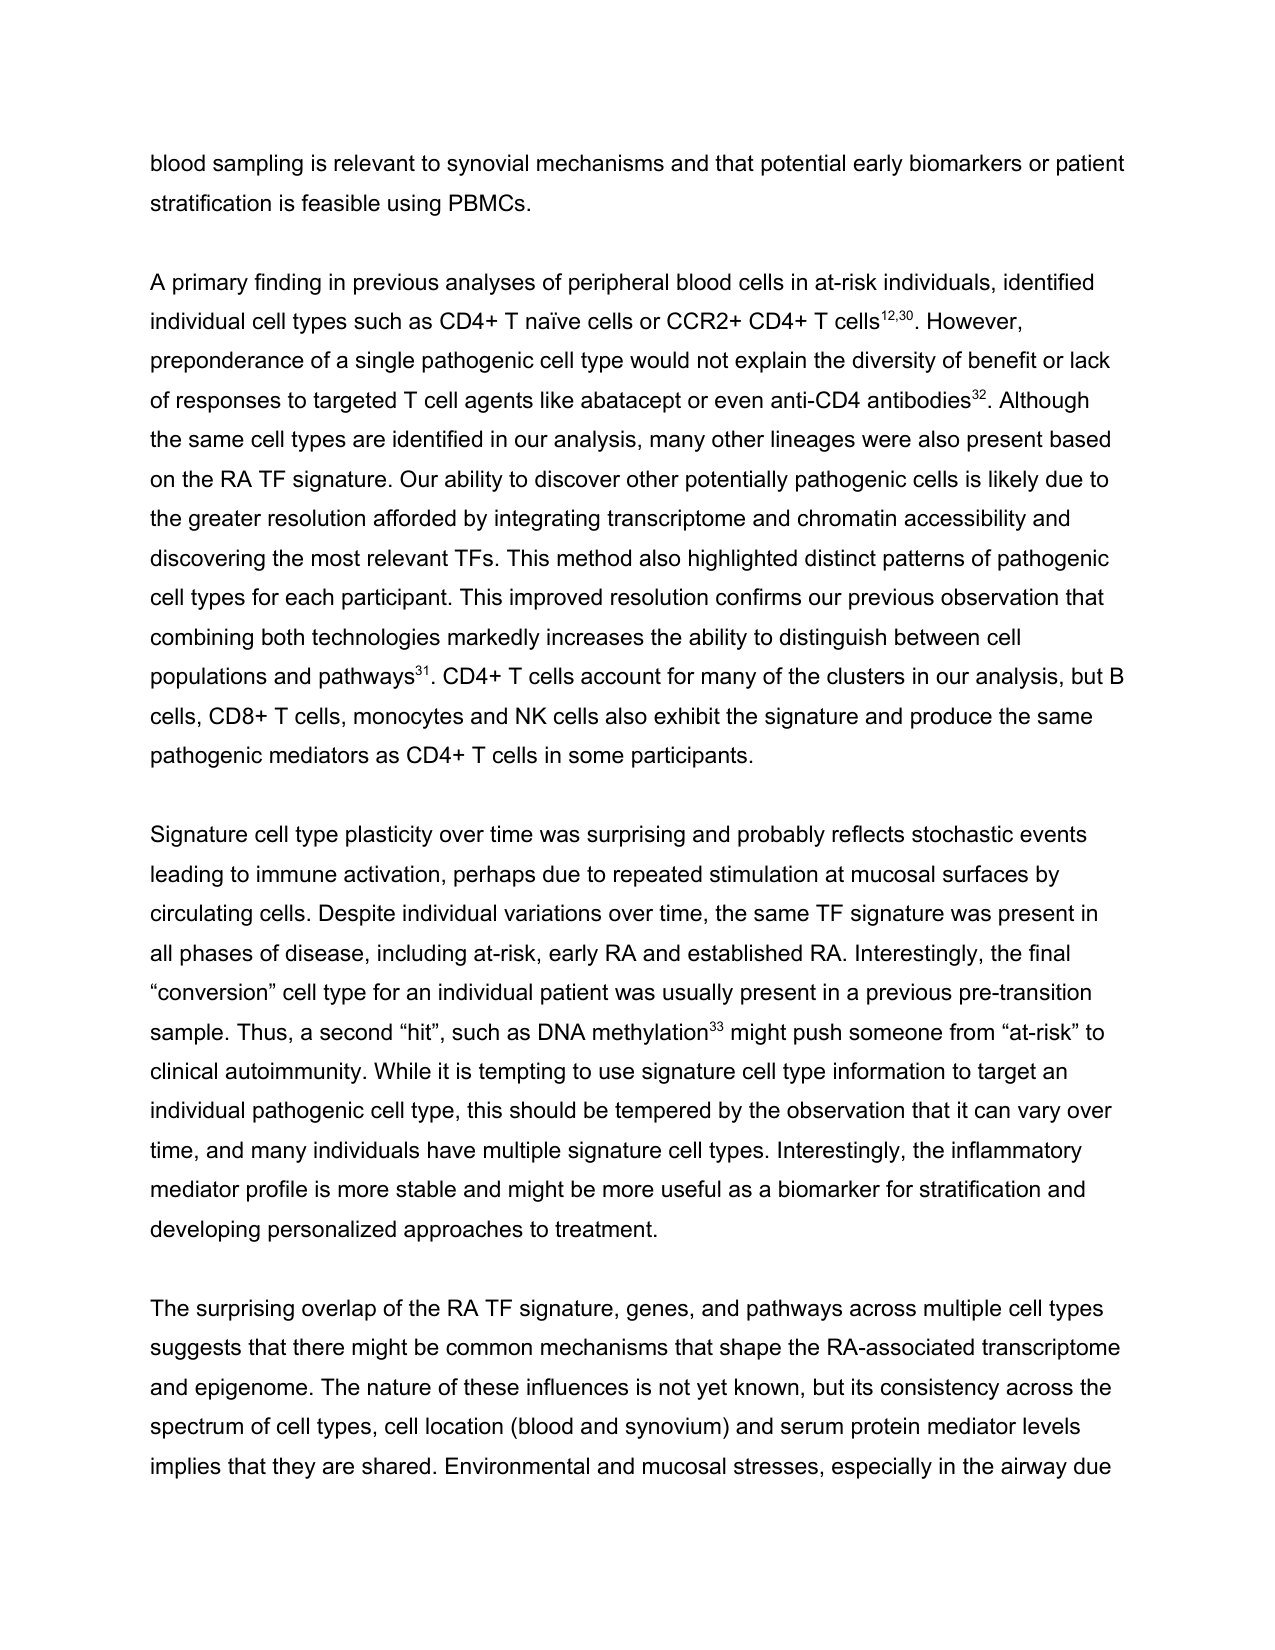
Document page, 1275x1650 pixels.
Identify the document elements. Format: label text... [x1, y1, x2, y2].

text A primary finding in previous analyses of peripheral blood cells in at-risk individuals, identified individual cell types such as CD4+ T naïve cells or CCR2+ CD4+ T cells12,30. However, preponderance of a single pathogenic cell type would not explain the diversity of benefit or lack of responses to targeted T cell agents like abatacept or even anti-CD4 antibodies32. Although the same cell types are identified in our analysis, many other lineages were also present based on the RA TF signature. Our ability to discover other potentially pathogenic cells is likely due to the greater resolution afforded by integrating transcriptome and chromatin accessibility and discovering the most relevant TFs. This method also highlighted distinct patterns of pathogenic cell types for each participant. This improved resolution confirms our previous observation that combining both technologies markedly increases the ability to distinguish between cell populations and pathways31. CD4+ T cells account for many of the clusters in our analysis, but B cells, CD8+ T cells, monocytes and NK cells also exhibit the signature and produce the same pathogenic mediators as CD4+ T cells in some participants. [150, 268, 1125, 768]
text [150, 1295, 1125, 1479]
text Signature cell type plasticity over time was surprising and probably reflects stochastic events leading to immune activation, perhaps due to repeated stimulation at mucosal surfaces by circulating cells. Despite individual variations over time, the same TF signature was present in all phases of disease, including at-risk, early RA and established RA. Interestingly, the final “conversion” cell type for an individual patient was usually present in a previous pre-transition sample. Thus, a second “hit”, such as DNA methylation33 might push someone from “at-risk” to clinical autoimmunity. While it is tempting to use signature cell type information to target an individual pathogenic cell type, this should be tempered by the observation that it can vary over time, and many individuals have multiple signature cell types. Interestingly, the inflammatory mediator profile is more stable and might be more useful as a biomarker for stratification and developing personalized approaches to treatment. [150, 821, 1125, 1242]
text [150, 150, 1125, 216]
